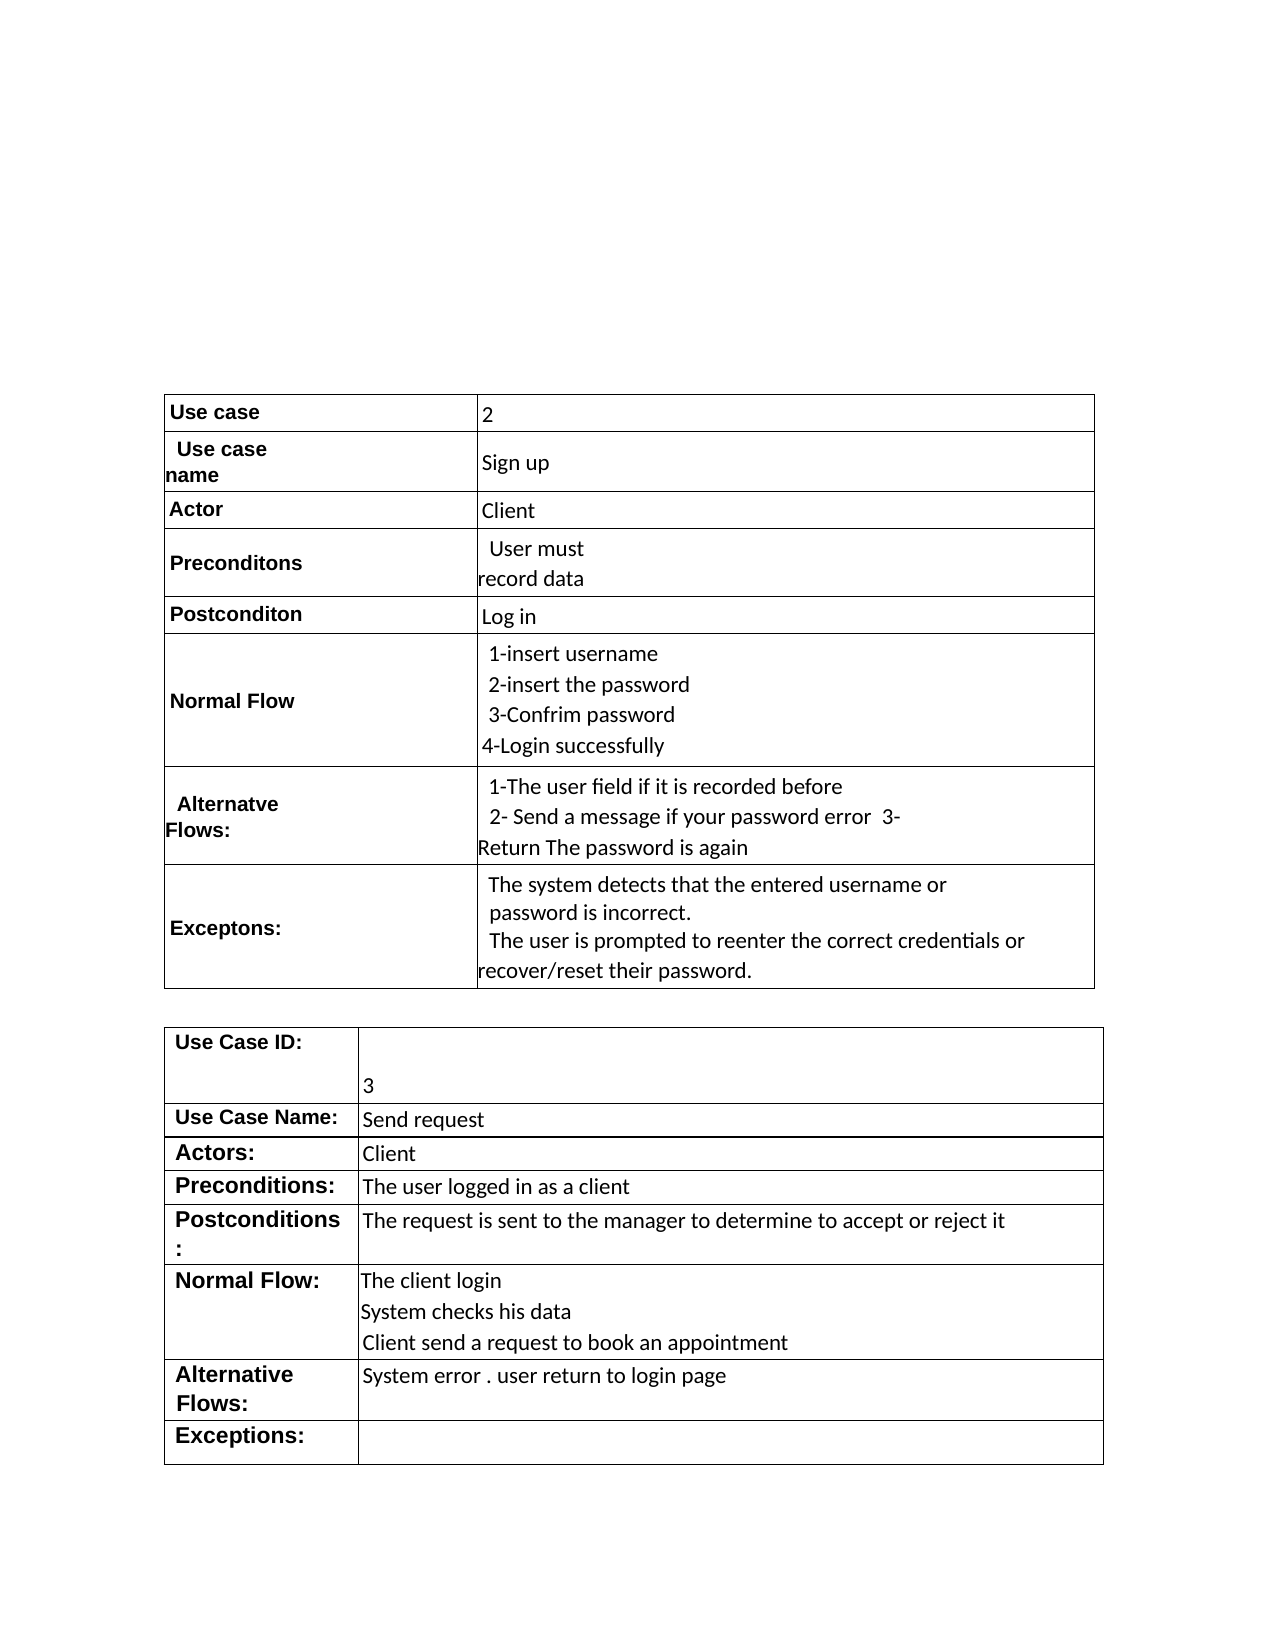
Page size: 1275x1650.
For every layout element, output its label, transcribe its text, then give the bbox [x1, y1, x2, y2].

table_cell Preconditions: [165, 1171, 358, 1204]
table_cell Sign up [478, 432, 1094, 491]
table_cell Postconditon [165, 597, 477, 633]
table_cell System error . user return to login page [359, 1360, 1103, 1420]
table_cell Client [478, 492, 1094, 528]
table_header 2 [478, 395, 1094, 431]
table_cell 1-insert username 2-insert the password 3-Confrim password 4-Login successfully [478, 634, 1094, 766]
table_cell Log in [478, 597, 1094, 633]
table_cell [359, 1421, 1103, 1464]
table_cell Alternatve Flows: [165, 767, 477, 864]
table_cell Preconditons [165, 529, 477, 596]
table_cell Send request [359, 1104, 1103, 1136]
table_cell Use case name [165, 432, 477, 491]
table_cell The user logged in as a client [359, 1171, 1103, 1204]
table_cell Client [359, 1138, 1103, 1170]
table_header Use case [165, 395, 477, 431]
table_cell The request is sent to the manager to determine to accept or reject it [359, 1205, 1103, 1264]
table_cell Actor [165, 492, 477, 528]
table_cell Actors: [165, 1138, 358, 1170]
table_cell Normal Flow: [165, 1265, 358, 1359]
table_cell The client login System checks his data Client send a request to book an appointment [359, 1265, 1103, 1359]
table_cell Exceptons: [165, 865, 477, 988]
table_cell Use Case Name: [165, 1104, 358, 1136]
table_header 3 [359, 1028, 1103, 1103]
table_cell Normal Flow [165, 634, 477, 766]
table_cell Exceptions: [165, 1421, 358, 1464]
table_cell 1-The user field if it is recorded before 2- Send a message if your password error 3-Return The password is again [478, 767, 1094, 864]
table_cell Alternative Flows: [165, 1360, 358, 1420]
table_cell User must record data [478, 529, 1094, 596]
table_header Use Case ID: [165, 1028, 358, 1103]
table_cell The system detects that the entered username or password is incorrect. The user is prompted to reenter the correct credentials or recover/reset their password. [478, 865, 1094, 988]
table_cell Postconditions : [165, 1205, 358, 1264]
